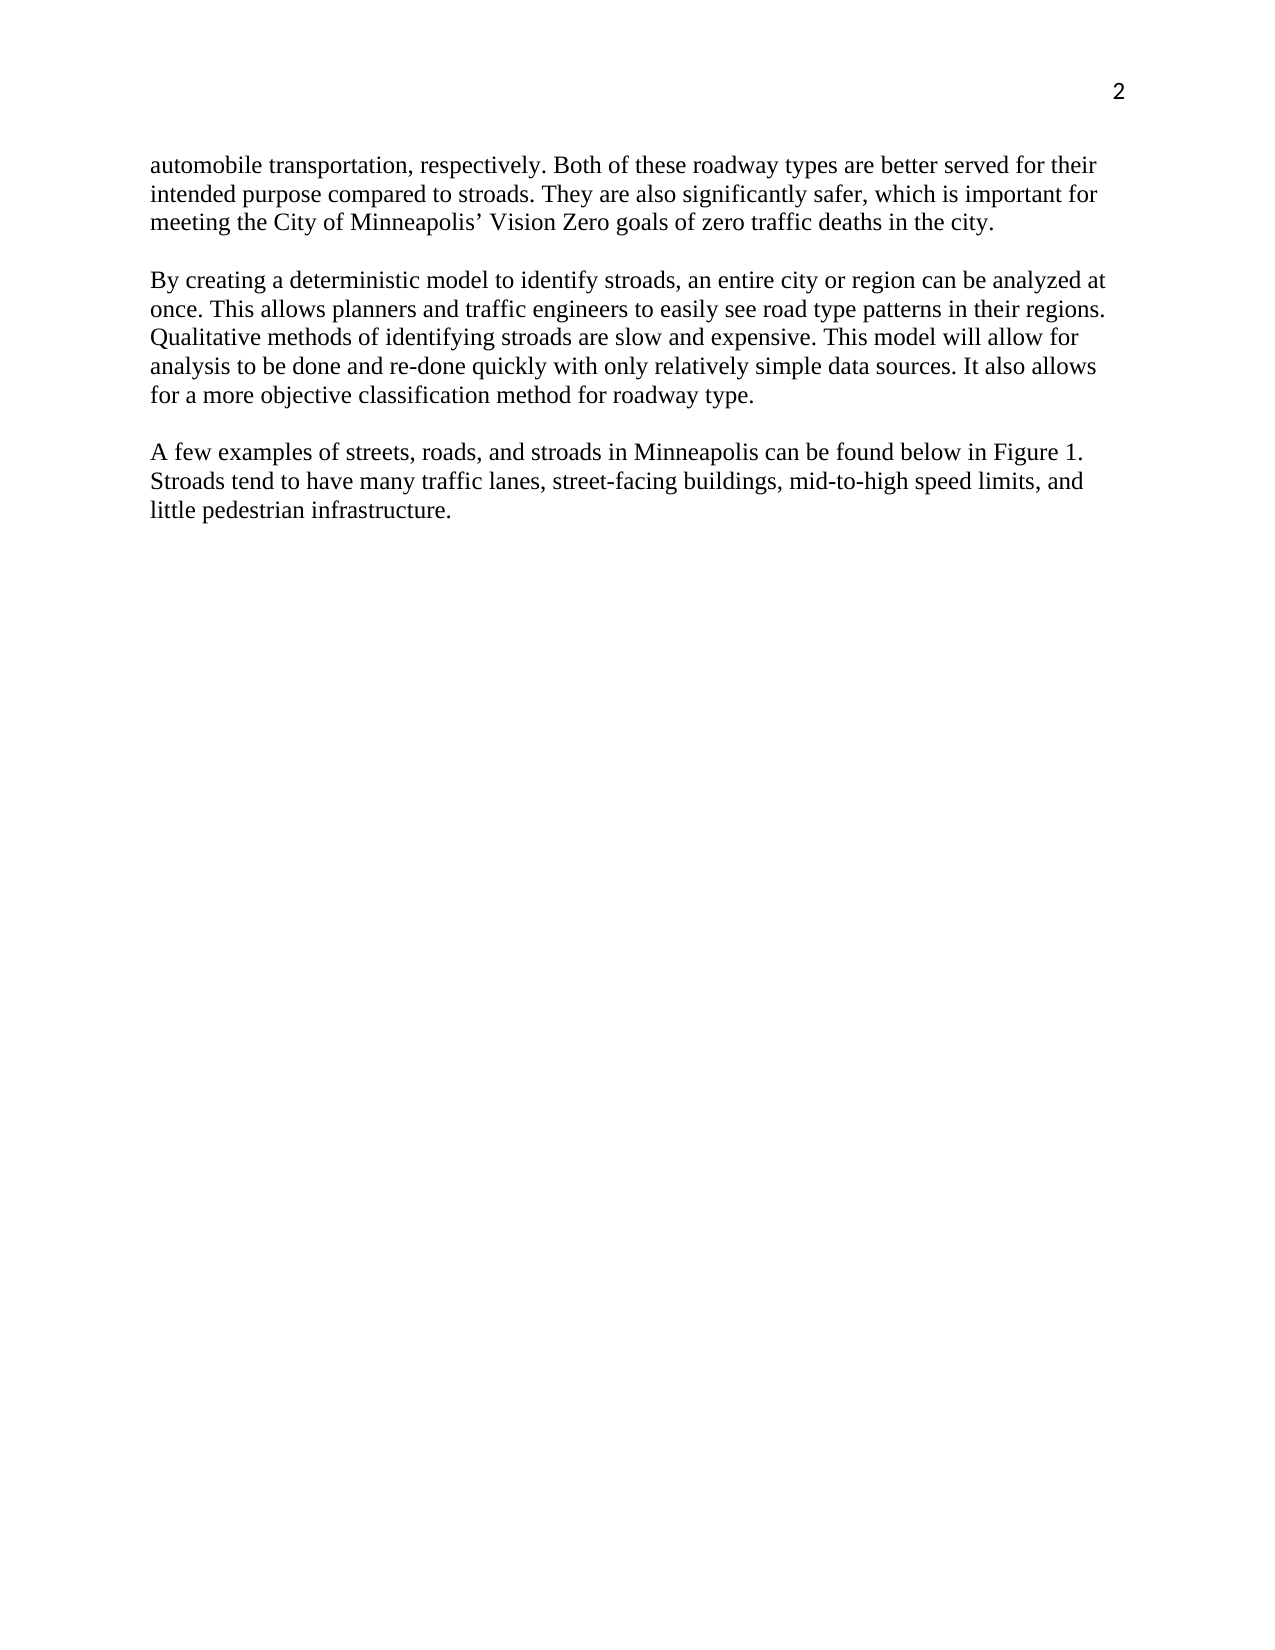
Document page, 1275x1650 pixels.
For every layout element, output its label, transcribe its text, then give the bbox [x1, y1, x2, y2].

text A few examples of streets, roads, and stroads in Minneapolis can be found below in Figure 1. Stroads tend to have many traffic lanes, street-facing buildings, mid-to-high speed limits, and little pedestrian infrastructure. [150, 437, 1125, 524]
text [150, 150, 1125, 236]
text By creating a deterministic model to identify stroads, an entire city or region can be analyzed at once. This allows planners and traffic engineers to easily see road type patterns in their regions. Qualitative methods of identifying stroads are slow and expensive. This model will allow for analysis to be done and re-done quickly with only relatively simple data sources. It also allows for a more objective classification method for roadway type. [150, 265, 1125, 409]
